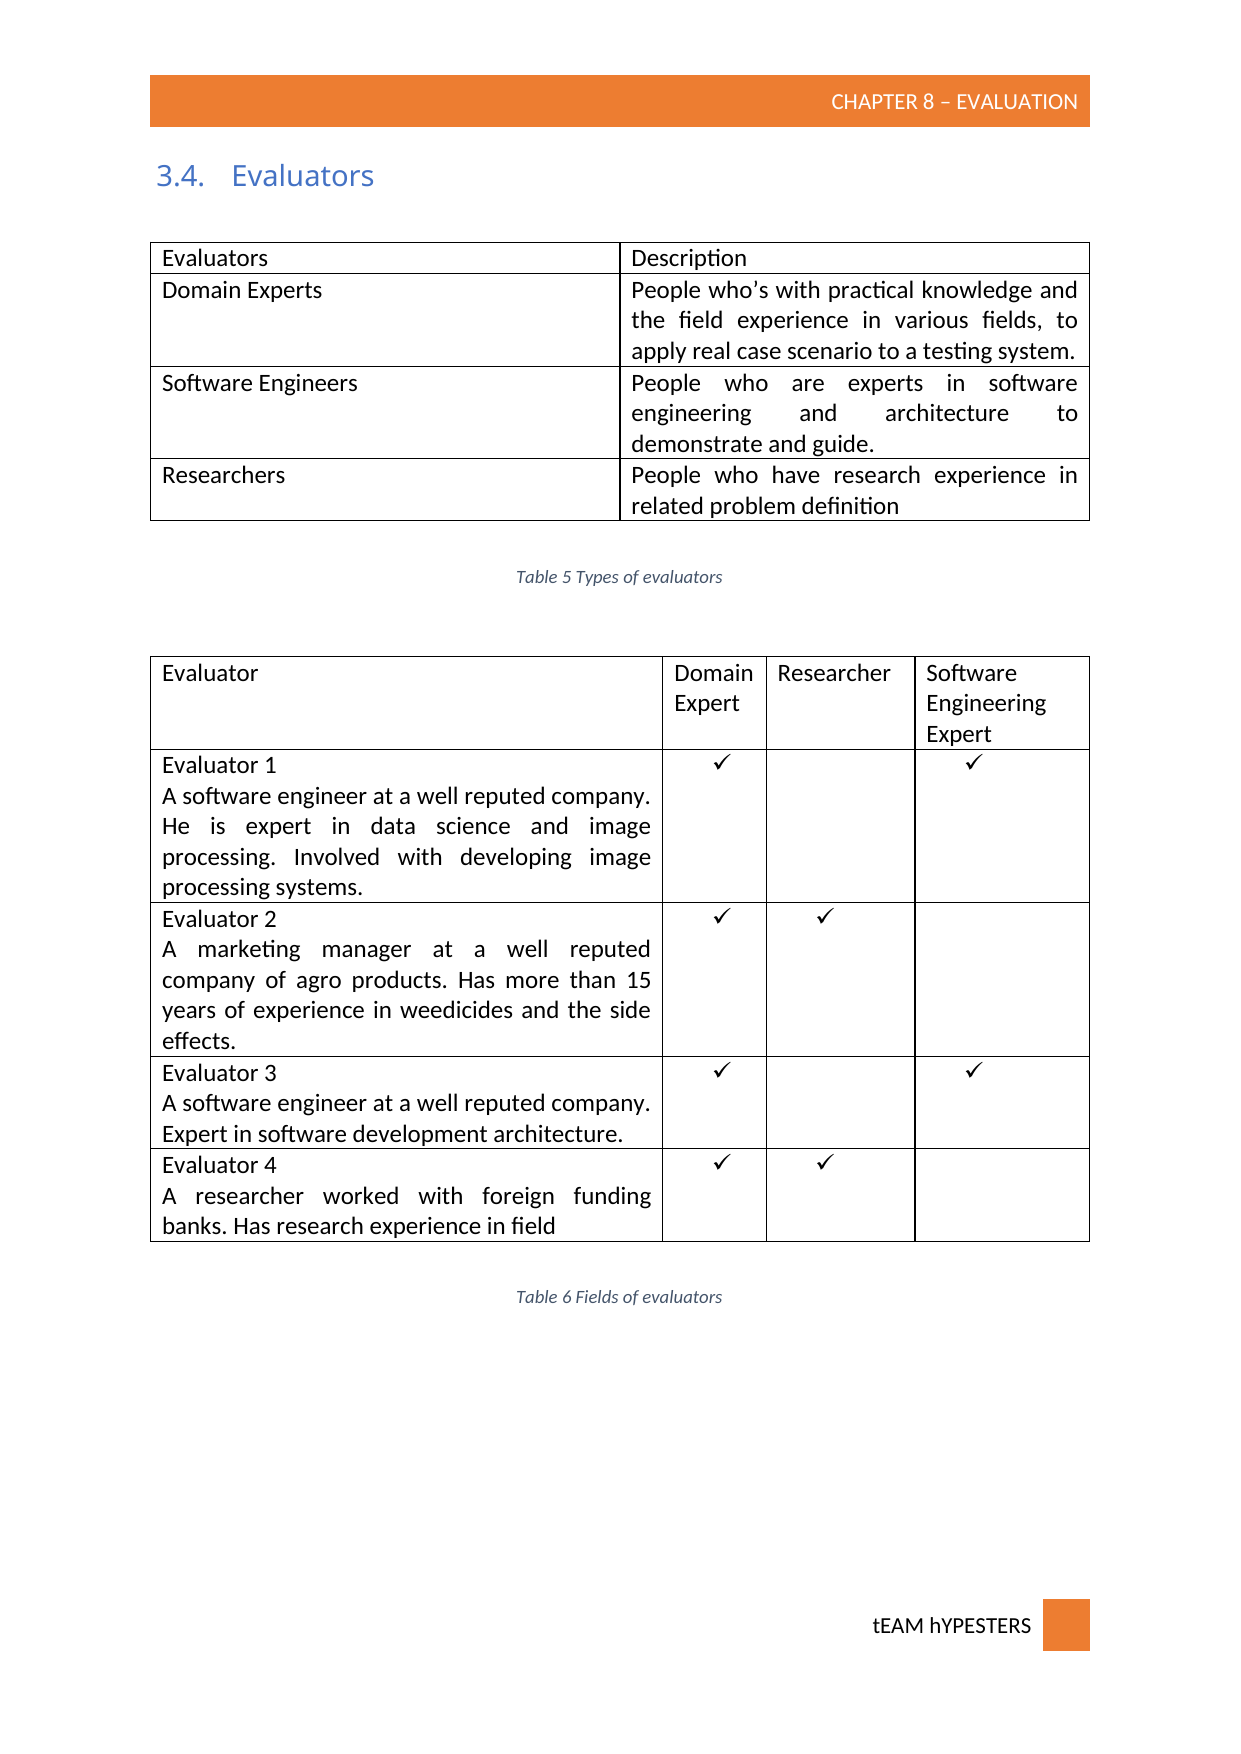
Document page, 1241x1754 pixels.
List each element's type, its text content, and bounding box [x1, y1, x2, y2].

table_header Software Engineering Expert [916, 657, 1089, 748]
table_cell People who are experts in software engineering and architecture to demonstrate and guide. [621, 367, 1089, 458]
table_cell Evaluator 3 A software engineer at a well reputed company. Expert in software development architecture. [151, 1057, 662, 1148]
table_cell Evaluator 1 A software engineer at a well reputed company. He is expert in data science and image processing. Involved with developing image processing systems. [151, 750, 662, 902]
table_cell [767, 1149, 914, 1241]
table_cell Software Engineers [151, 367, 619, 458]
table_cell [916, 1149, 1089, 1241]
table_header Researcher [767, 657, 914, 748]
table_header Description [621, 243, 1089, 273]
table_cell [916, 903, 1089, 1056]
table_header Domain Expert [663, 657, 766, 748]
subtitle Evaluators [156, 155, 1090, 195]
text Table 6 Fields of evaluators [150, 1286, 1090, 1309]
table_cell People who have research experience in related problem definition [621, 459, 1089, 520]
table_cell [663, 750, 766, 902]
table_header Evaluators [151, 243, 619, 273]
table_cell People who’s with practical knowledge and the field experience in various fields, to apply real case scenario to a testing system. [621, 274, 1089, 366]
table_cell [916, 750, 1089, 902]
table_cell Researchers [151, 459, 619, 520]
table_cell [767, 750, 914, 902]
table_header Evaluator [151, 657, 662, 748]
table_cell [916, 1057, 1089, 1148]
table_cell Evaluator 4 A researcher worked with foreign funding banks. Has research experience in field [151, 1149, 662, 1241]
table_cell Evaluator 2 A marketing manager at a well reputed company of agro products. Has more than 15 years of experience in weedicides and the side effects. [151, 903, 662, 1056]
table_cell [663, 1057, 766, 1148]
table_cell Domain Experts [151, 274, 619, 366]
table_cell [663, 1149, 766, 1241]
table_cell [767, 1057, 914, 1148]
table_cell [663, 903, 766, 1056]
text Table 5 Types of evaluators [150, 565, 1090, 588]
table_cell [767, 903, 914, 1056]
